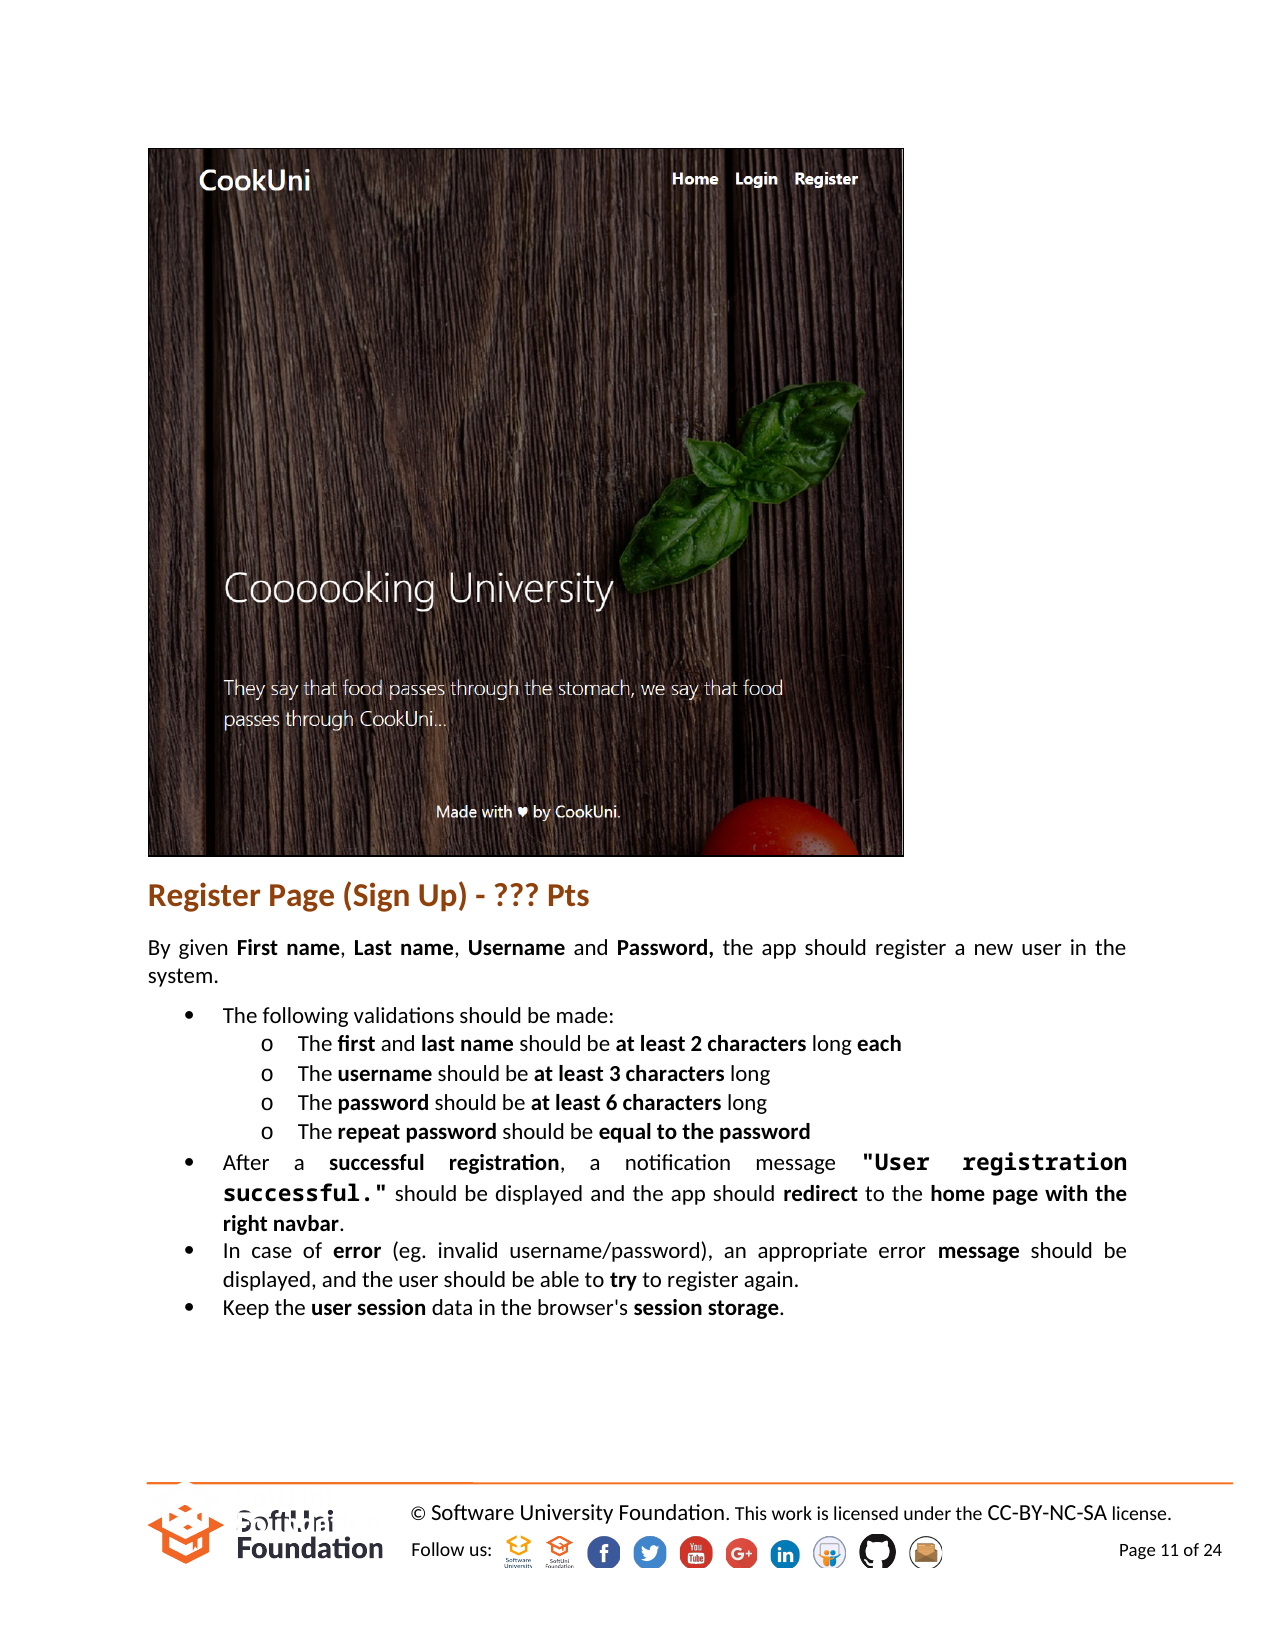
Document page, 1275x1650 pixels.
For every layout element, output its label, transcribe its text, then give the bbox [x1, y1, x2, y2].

picture [147, 1480, 383, 1564]
text By given First name, Last name, Username and Password, the app should register a new user in the system. [148, 933, 1127, 989]
list The following validations should be made: [185, 1001, 1127, 1029]
picture [149, 149, 903, 855]
subtitle Register Page (Sign Up) - ??? Pts [148, 874, 1127, 914]
picture [784, 1552, 793, 1561]
list In case of error (eg. invalid username/password), an appropriate error message should be displayed, and the user should be able to try to register again. [185, 1237, 1127, 1293]
picture [545, 1536, 574, 1568]
picture [859, 1534, 896, 1568]
picture [770, 1540, 779, 1549]
list The repeat password should be equal to the password [260, 1117, 1127, 1146]
picture [504, 1535, 533, 1568]
list After a successful registration, a notification message "User registration successful." should be displayed and the app should redirect to the home page with the right navbar. [185, 1146, 1127, 1237]
picture [726, 1538, 758, 1568]
picture [679, 1536, 713, 1568]
list The first and last name should be at least 2 characters long each [260, 1029, 1127, 1059]
picture [813, 1536, 846, 1568]
list The username should be at least 3 characters long [260, 1059, 1127, 1088]
picture [909, 1536, 943, 1568]
picture [633, 1536, 667, 1568]
list Keep the user session data in the browser's session storage. [185, 1293, 1127, 1321]
picture [587, 1536, 620, 1568]
picture [791, 1540, 800, 1549]
list The password should be at least 6 characters long [260, 1088, 1127, 1117]
